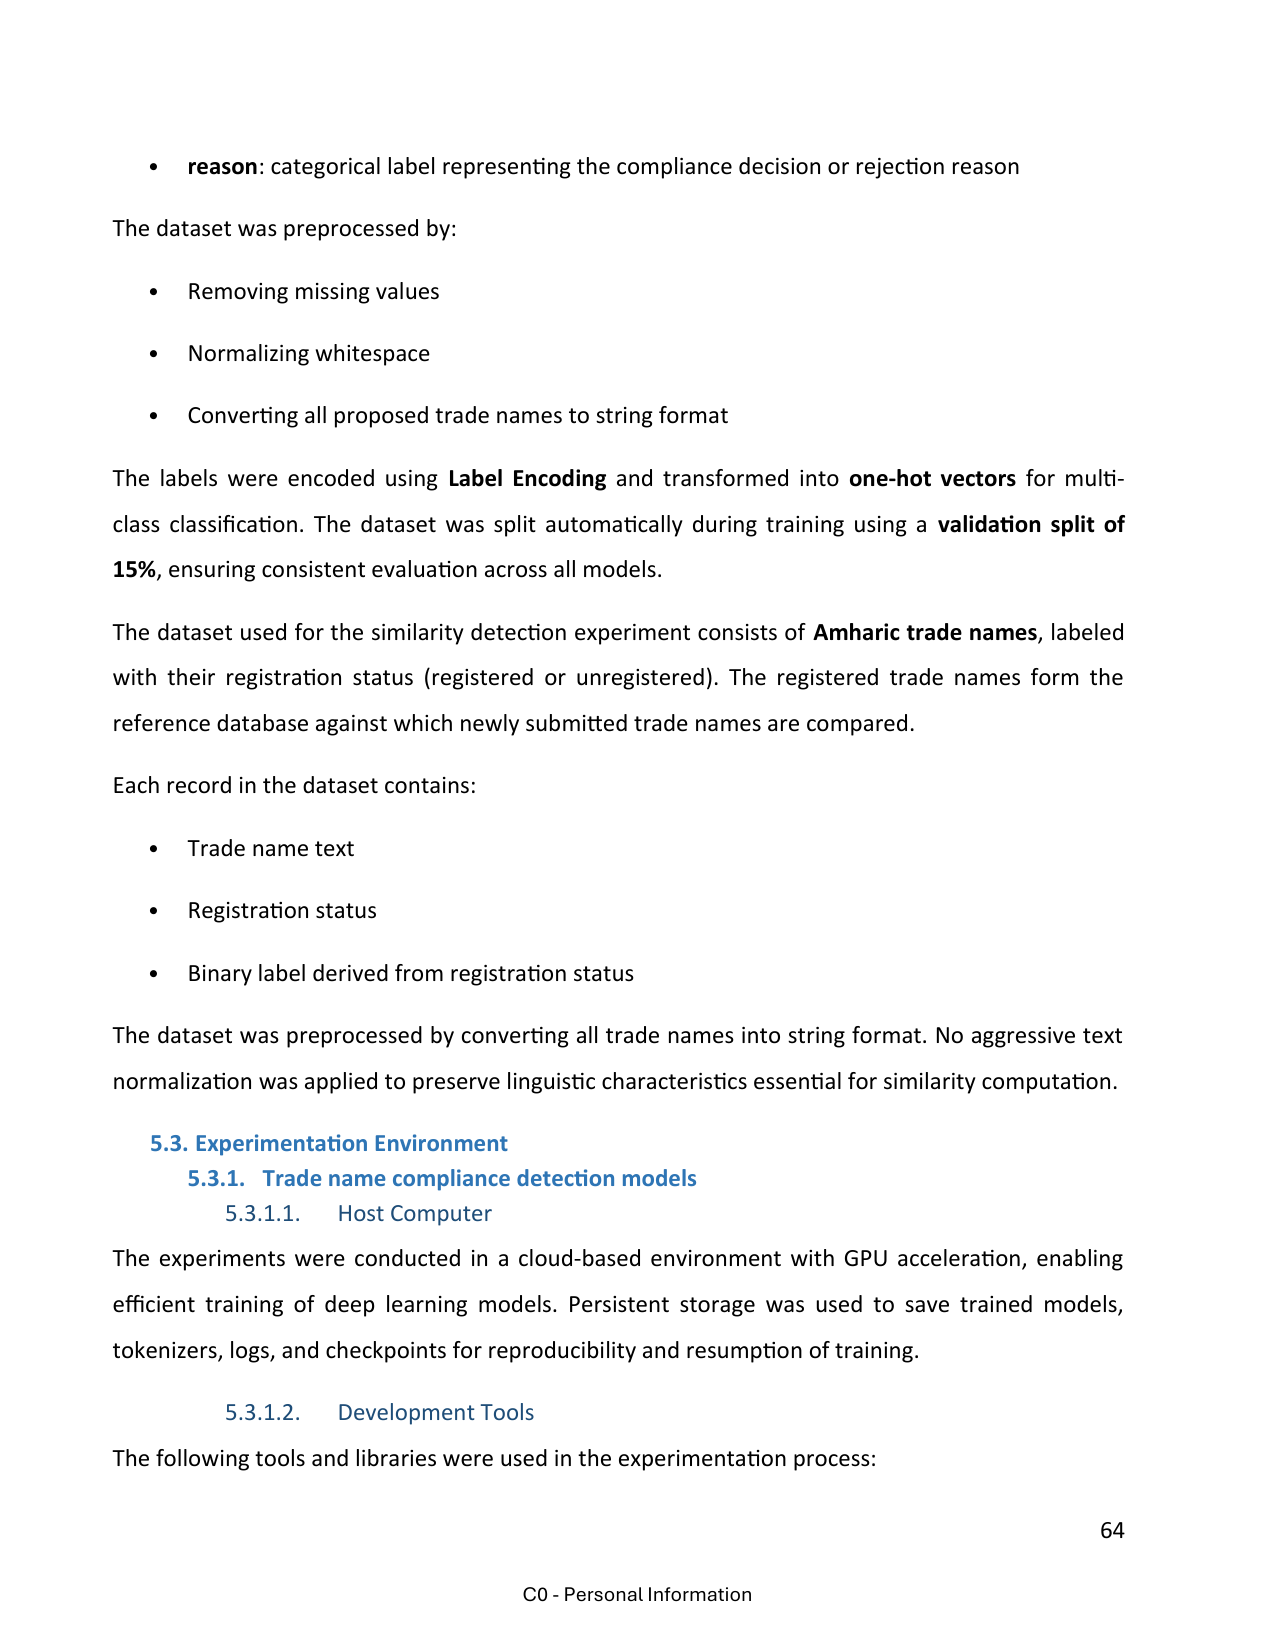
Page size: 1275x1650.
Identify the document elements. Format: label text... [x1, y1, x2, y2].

text The dataset was preprocessed by: [112, 212, 1125, 243]
text The dataset used for the similarity detection experiment consists of Amharic trade names, labeled with their registration status (registered or unregistered). The registered trade names form the reference database against which newly submitted trade names are compared. [112, 616, 1125, 738]
text The following tools and libraries were used in the experimentation process: [112, 1442, 1125, 1473]
list Binary label derived from registration status [150, 957, 1125, 987]
list Registration status [150, 894, 1125, 925]
list reason: categorical label representing the compliance decision or rejection reason [150, 150, 1125, 181]
list Converting all proposed trade names to string format [150, 399, 1125, 430]
text The dataset was preprocessed by converting all trade names into string format. No aggressive text normalization was applied to preserve linguistic characteristics essential for similarity computation. [112, 1019, 1125, 1096]
list Removing missing values [150, 275, 1125, 305]
text Each record in the dataset contains: [112, 770, 1125, 800]
subtitle Development Tools [225, 1396, 1125, 1427]
text The experiments were conducted in a cloud-based environment with GPU acceleration, enabling efficient training of deep learning models. Persistent storage was used to save trained models, tokenizers, logs, and checkpoints for reproducibility and resumption of training. [112, 1242, 1125, 1364]
list Normalizing whitespace [150, 337, 1125, 368]
text The labels were encoded using Label Encoding and transformed into one-hot vectors for multi-class classification. The dataset was split automatically during training using a validation split of 15%, ensuring consistent evaluation across all models. [112, 462, 1125, 584]
subtitle Trade name compliance detection models [187, 1162, 1125, 1193]
subtitle Host Computer [225, 1197, 1125, 1227]
list Trade name text [150, 832, 1125, 863]
subtitle Experimentation Environment [150, 1127, 1125, 1158]
